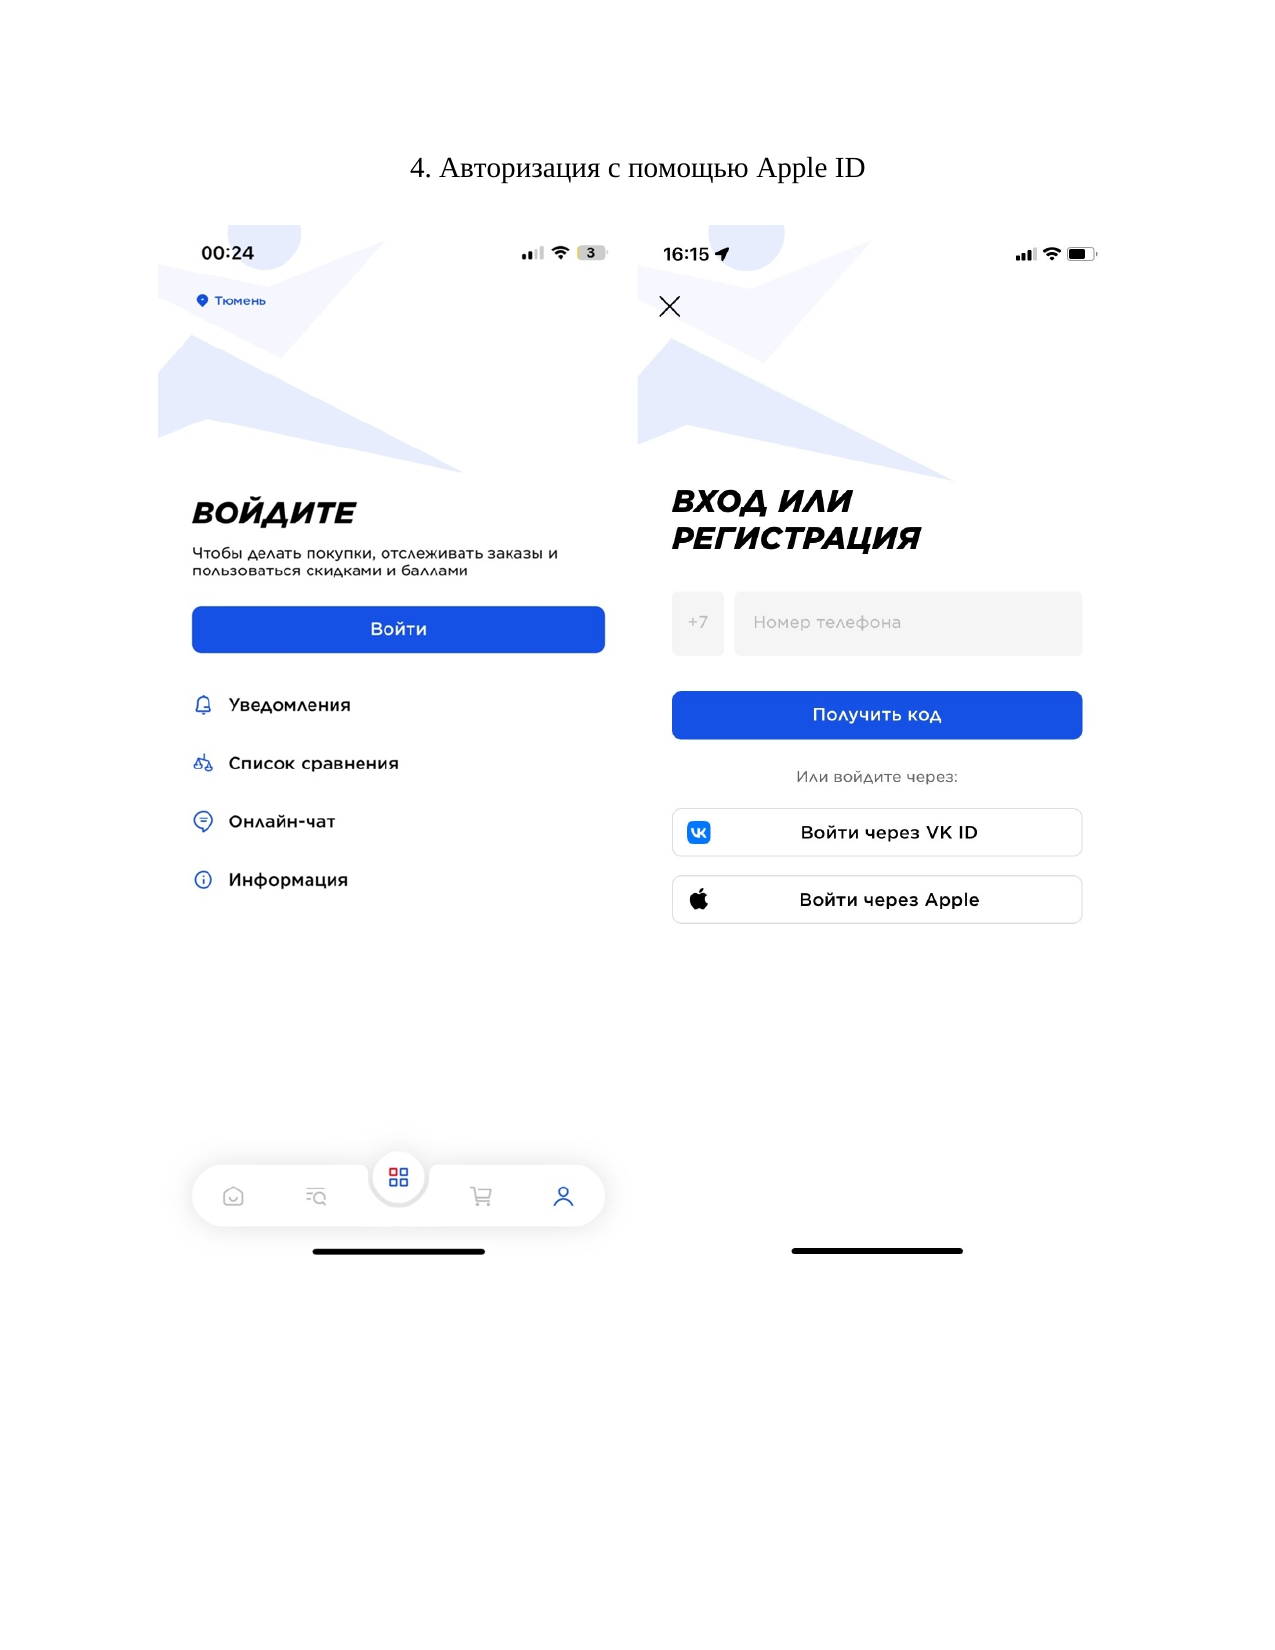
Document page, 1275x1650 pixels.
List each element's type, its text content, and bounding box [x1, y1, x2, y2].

picture [158, 225, 1117, 1263]
subtitle 4. Авторизация с помощью Apple ID [112, 150, 1162, 183]
